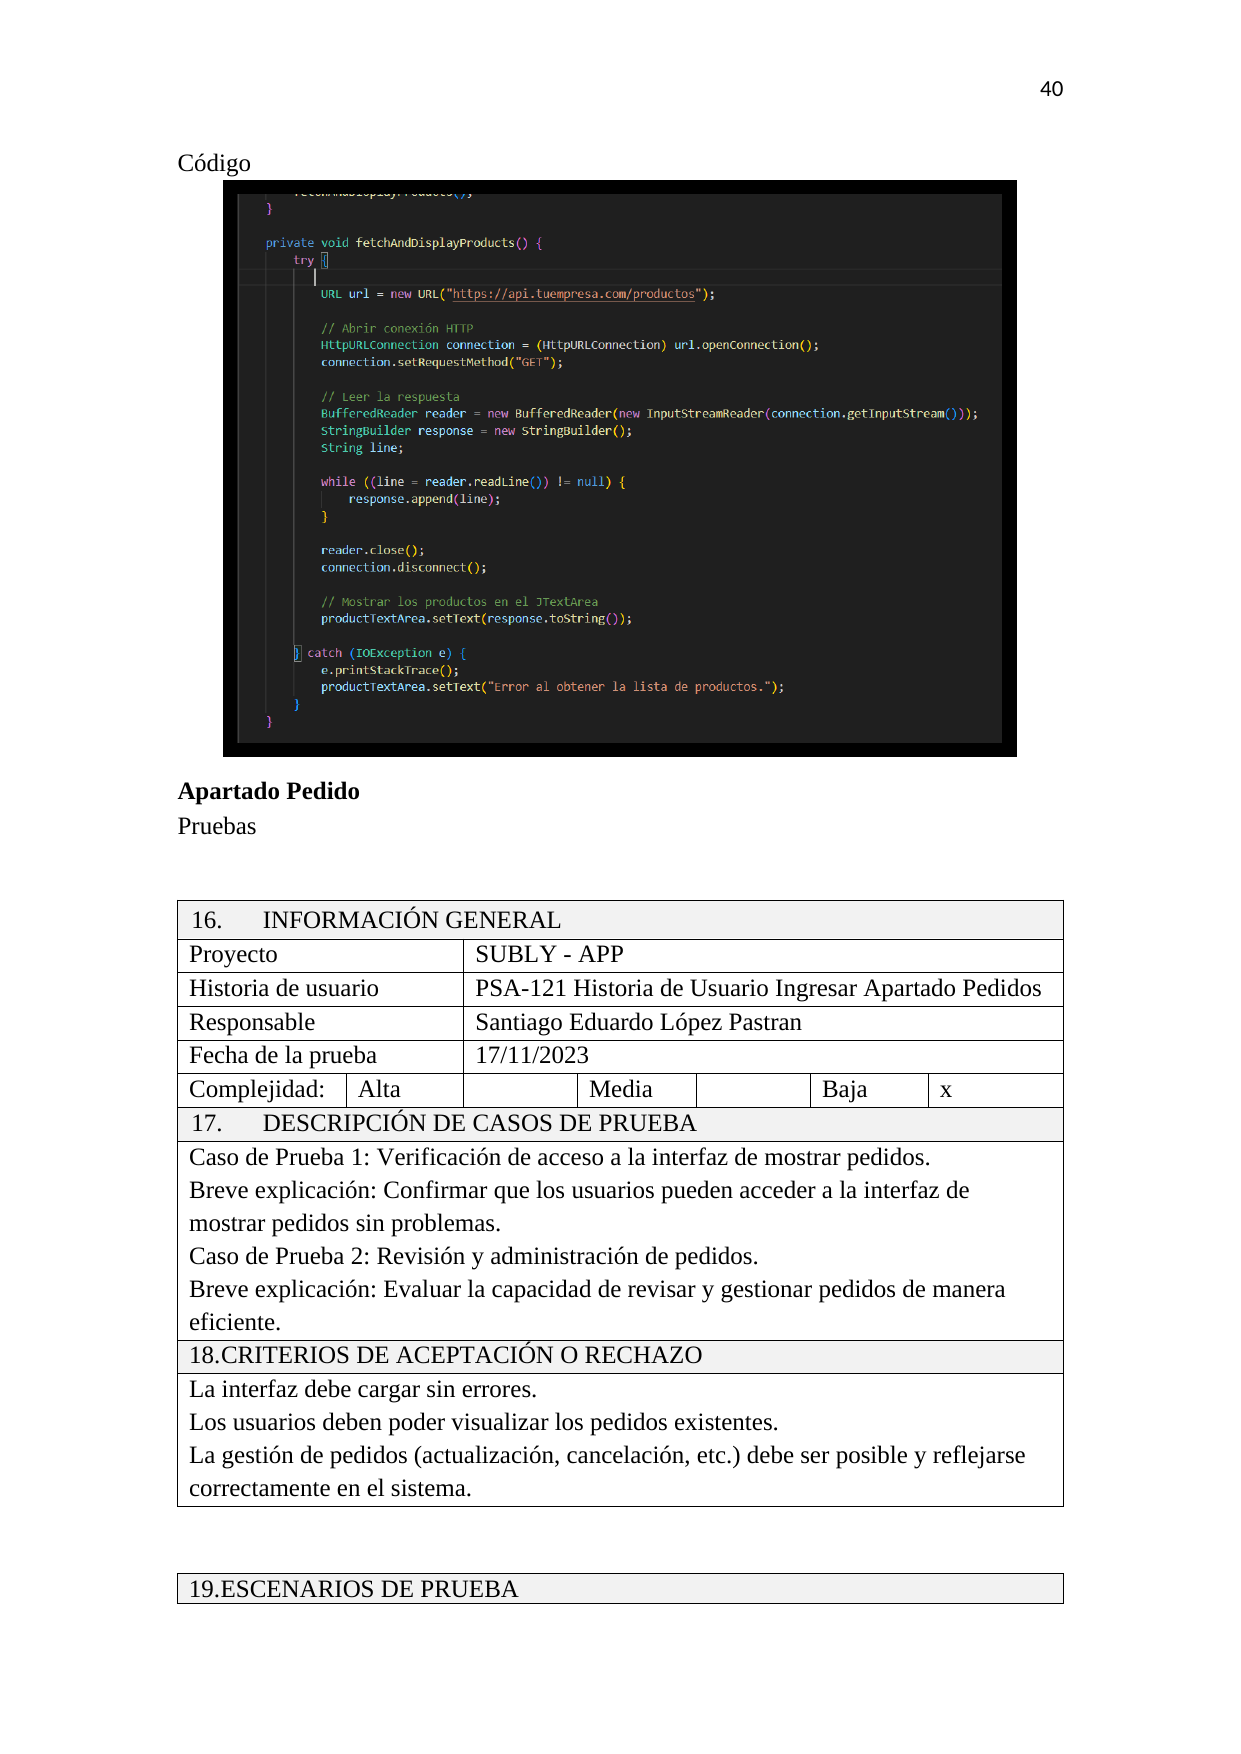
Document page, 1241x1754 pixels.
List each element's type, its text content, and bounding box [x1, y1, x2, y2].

table_cell 17/11/2023 [464, 1041, 1063, 1073]
picture [237, 194, 1002, 743]
table_cell Alta [347, 1074, 463, 1107]
table_cell DESCRIPCIÓN DE CASOS DE PRUEBA [178, 1108, 1063, 1141]
table_cell Responsable [178, 1007, 463, 1039]
table_cell PSA-121 Historia de Usuario Ingresar Apartado Pedidos [464, 973, 1063, 1006]
subtitle Código [177, 148, 1063, 176]
subtitle Pruebas [177, 811, 1063, 840]
table_cell Historia de usuario [178, 973, 463, 1006]
table_cell Proyecto [178, 940, 463, 972]
table_cell x [929, 1074, 1063, 1107]
table_cell Complejidad: [178, 1074, 346, 1107]
table_cell Media [578, 1074, 696, 1107]
table_cell SUBLY - APP [464, 940, 1063, 972]
table_cell La interfaz debe cargar sin errores. Los usuarios deben poder visualizar los pedidos existentes. La gestión de pedidos (actualización, cancelación, etc.) debe ser posible y reflejarse correctamente en el sistema. [178, 1374, 1063, 1506]
table_header INFORMACIÓN GENERAL [178, 901, 1063, 938]
table_cell Fecha de la prueba [178, 1041, 463, 1073]
table_cell [697, 1074, 810, 1107]
table_cell Baja [811, 1074, 928, 1107]
table_cell Santiago Eduardo López Pastran [464, 1007, 1063, 1039]
table_cell CRITERIOS DE ACEPTACIÓN O RECHAZO [178, 1341, 1063, 1373]
subtitle Apartado Pedido [177, 776, 1063, 804]
table_cell [464, 1074, 577, 1107]
table_cell Caso de Prueba 1: Verificación de acceso a la interfaz de mostrar pedidos. Breve explicación: Confirmar que los usuarios pueden acceder a la interfaz de mostrar pedidos sin problemas. Caso de Prueba 2: Revisión y administración de pedidos. Breve explicación: Evaluar la capacidad de revisar y gestionar pedidos de manera eficiente. [178, 1142, 1063, 1339]
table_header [178, 1574, 1063, 1603]
